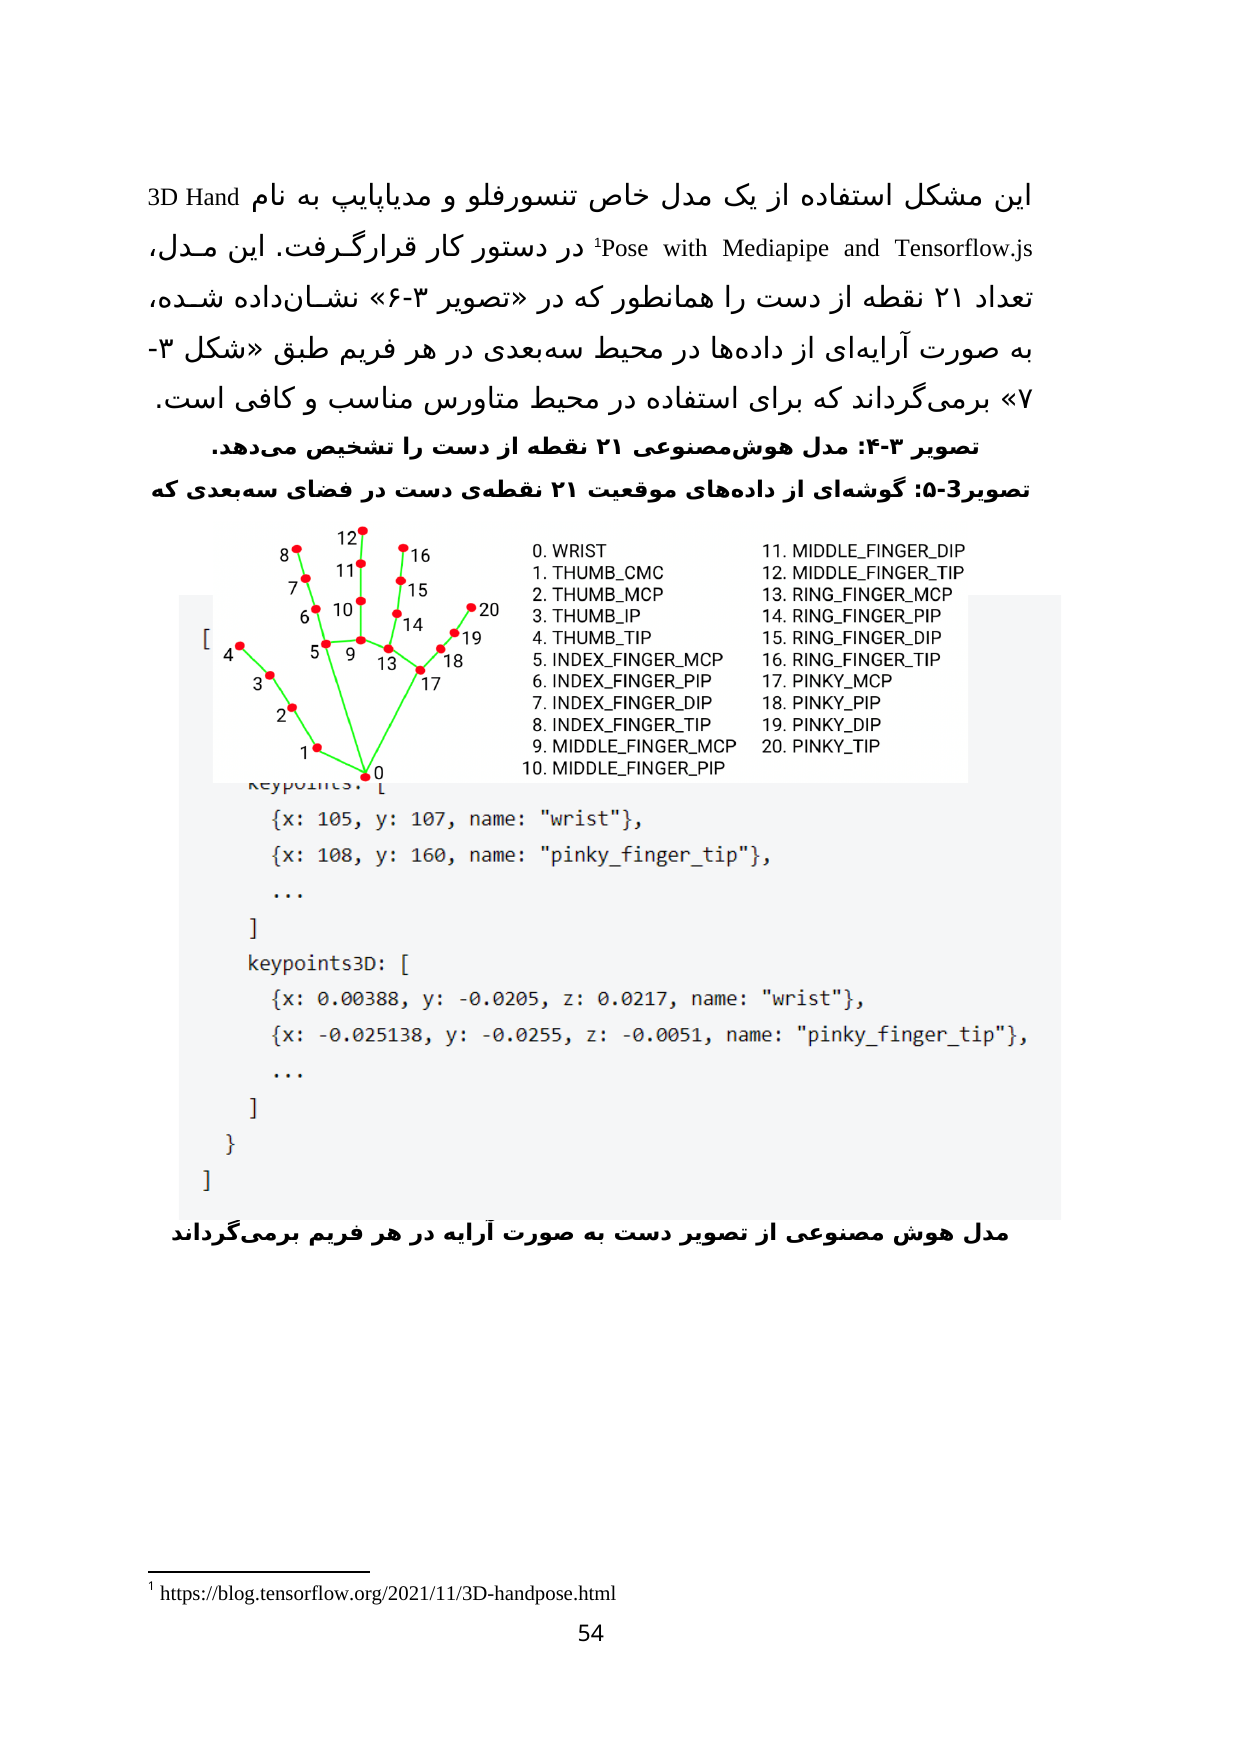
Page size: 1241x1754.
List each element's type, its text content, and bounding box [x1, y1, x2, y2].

text تصویر ۳-۴: مدل هوش‌مصنوعی ۲۱ نقطه از دست را تشخیص می‌دهد. [148, 433, 1033, 459]
picture [178, 521, 1062, 1220]
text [148, 178, 1033, 416]
